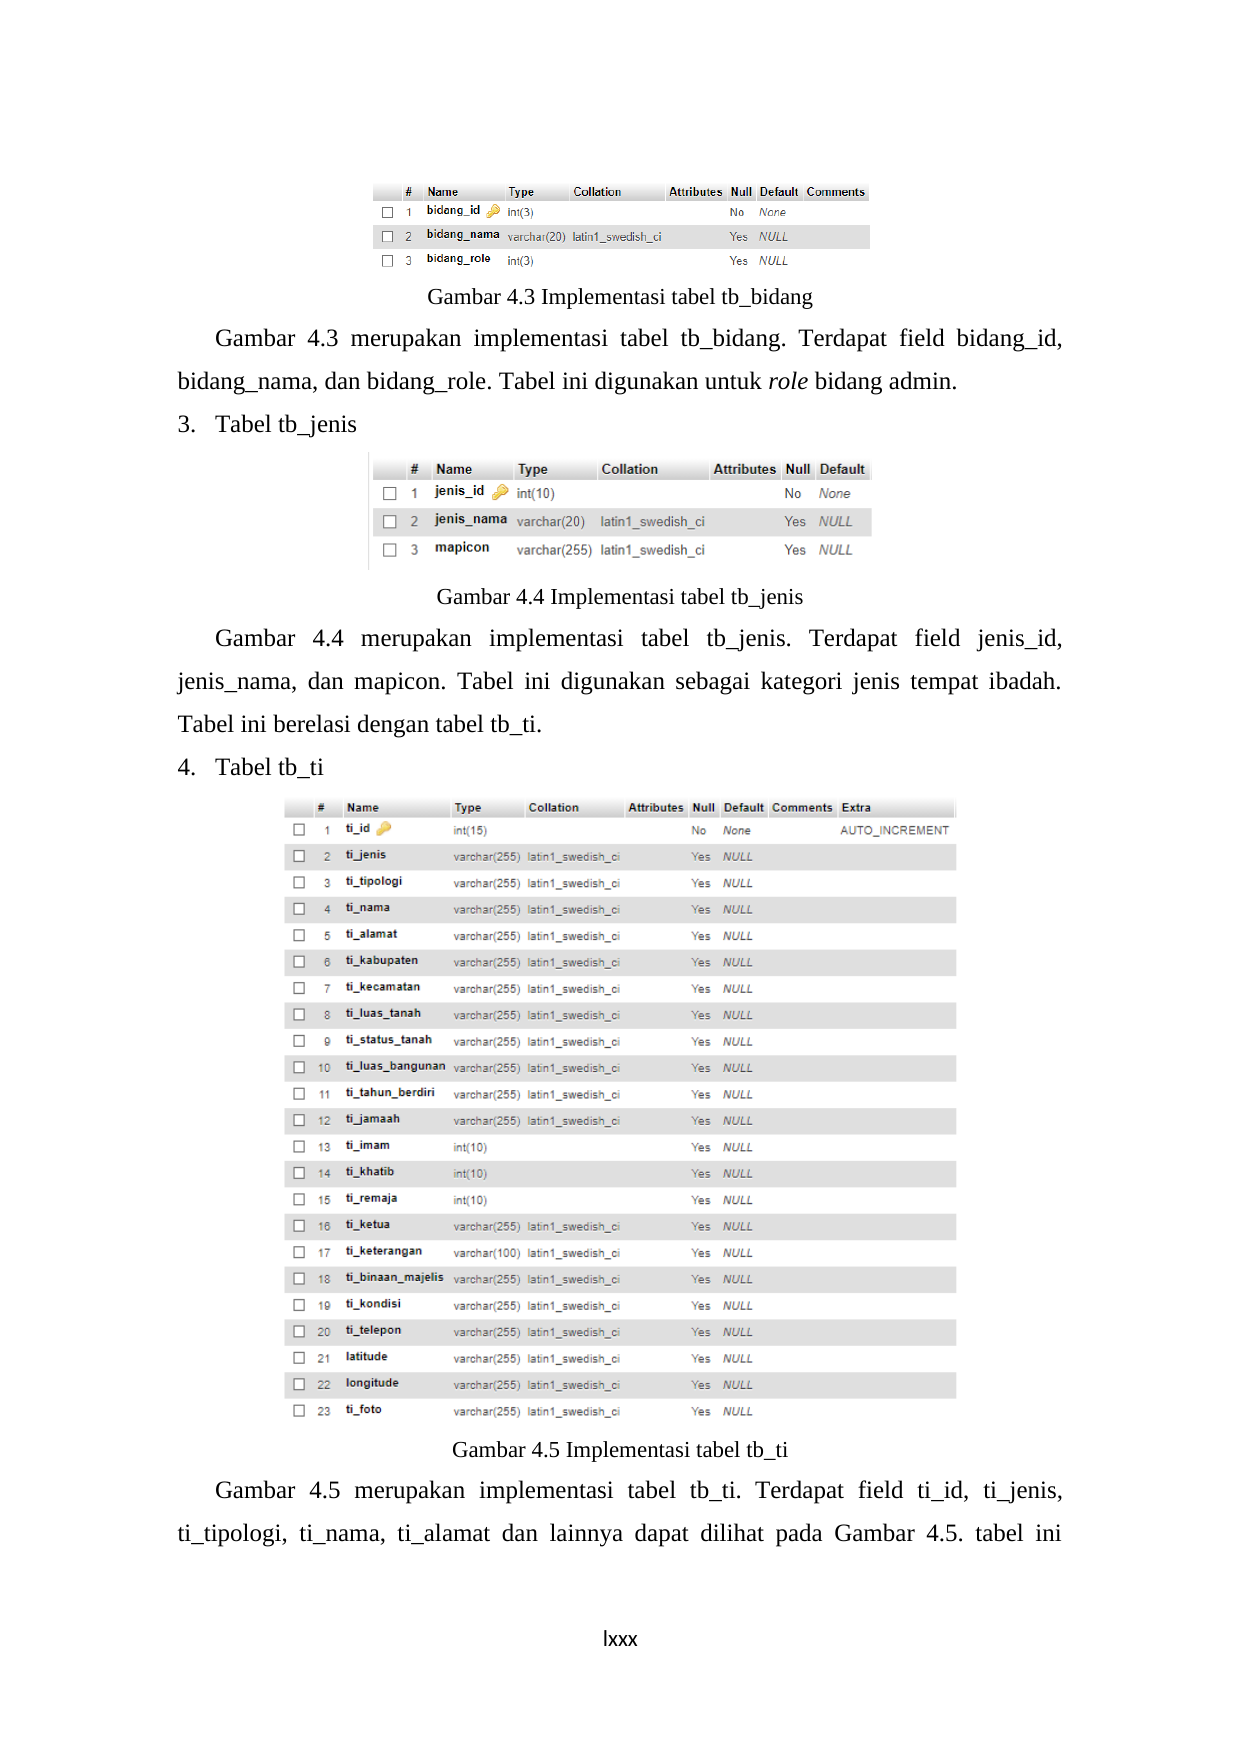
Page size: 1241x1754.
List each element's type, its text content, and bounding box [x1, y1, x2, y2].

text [177, 1475, 1063, 1547]
text Gambar 4.3 Implementasi tabel tb_bidang [177, 283, 1063, 309]
picture [370, 177, 870, 270]
list Tabel tb_jenis [177, 409, 1063, 438]
picture [283, 795, 957, 1422]
picture [368, 452, 872, 570]
text Gambar 4.5 Implementasi tabel tb_ti [177, 1436, 1063, 1462]
list Tabel tb_ti [177, 752, 1063, 781]
text Gambar 4.3 merupakan implementasi tabel tb_bidang. Terdapat field bidang_id, bidang_nama, dan bidang_role. Tabel ini digunakan untuk role bidang admin. [177, 323, 1063, 394]
text Gambar 4.4 merupakan implementasi tabel tb_jenis. Terdapat field jenis_id, jenis_nama, dan mapicon. Tabel ini digunakan sebagai kategori jenis tempat ibadah. Tabel ini berelasi dengan tabel tb_ti. [177, 623, 1063, 738]
text Gambar 4.4 Implementasi tabel tb_jenis [177, 583, 1063, 609]
